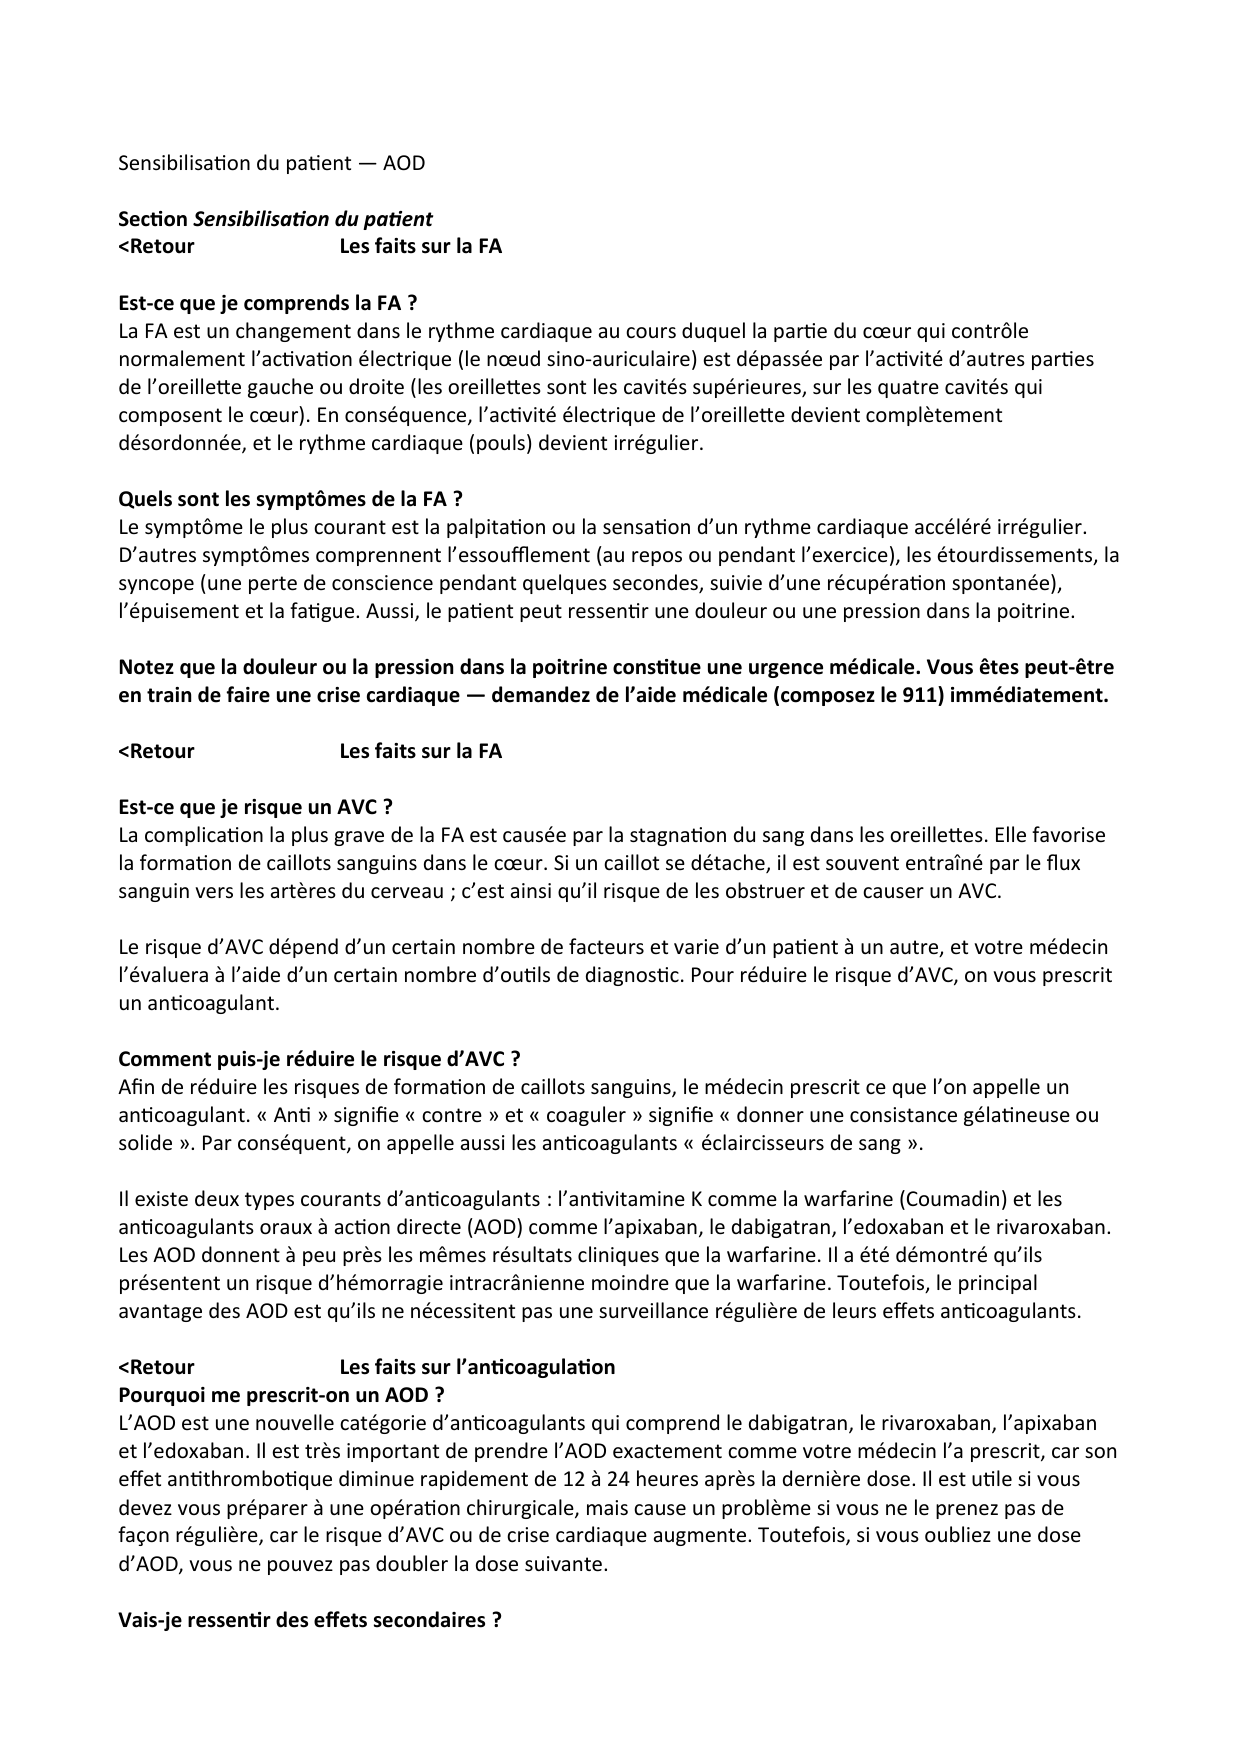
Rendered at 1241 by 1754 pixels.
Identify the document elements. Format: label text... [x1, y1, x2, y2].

text Le symptôme le plus courant est la palpitation ou la sensation d’un rythme cardiaque accéléré irrégulier. D’autres symptômes comprennent l’essoufflement (au repos ou pendant l’exercice), les étourdissements, la syncope (une perte de conscience pendant quelques secondes, suivie d’une récupération spontanée), l’épuisement et la fatigue. Aussi, le patient peut ressentir une douleur ou une pression dans la poitrine. [118, 512, 1122, 624]
text Notez que la douleur ou la pression dans la poitrine constitue une urgence médicale. Vous êtes peut-être en train de faire une crise cardiaque — demandez de l’aide médicale (composez le 911) immédiatement. [118, 652, 1122, 708]
text <Retour Les faits sur l’anticoagulation [118, 1352, 1122, 1381]
text Est-ce que je comprends la FA ? [118, 288, 1122, 316]
text Quels sont les symptômes de la FA ? [118, 484, 1122, 512]
text Vais-je ressentir des effets secondaires ? [118, 1605, 1122, 1633]
text Il existe deux types courants d’anticoagulants : l’antivitamine K comme la warfarine (Coumadin) et les anticoagulants oraux à action directe (AOD) comme l’apixaban, le dabigatran, l’edoxaban et le rivaroxaban. Les AOD donnent à peu près les mêmes résultats cliniques que la warfarine. Il a été démontré qu’ils présentent un risque d’hémorragie intracrânienne moindre que la warfarine. Toutefois, le principal avantage des AOD est qu’ils ne nécessitent pas une surveillance régulière de leurs effets anticoagulants. [118, 1184, 1122, 1324]
text L’AOD est une nouvelle catégorie d’anticoagulants qui comprend le dabigatran, le rivaroxaban, l’apixaban et l’edoxaban. Il est très important de prendre l’AOD exactement comme votre médecin l’a prescrit, car son effet antithrombotique diminue rapidement de 12 à 24 heures après la dernière dose. Il est utile si vous devez vous préparer à une opération chirurgicale, mais cause un problème si vous ne le prenez pas de façon régulière, car le risque d’AVC ou de crise cardiaque augmente. Toutefois, si vous oubliez une dose d’AOD, vous ne pouvez pas doubler la dose suivante. [118, 1408, 1122, 1577]
text Afin de réduire les risques de formation de caillots sanguins, le médecin prescrit ce que l’on appelle un anticoagulant. « Anti » signifie « contre » et « coaguler » signifie « donner une consistance gélatineuse ou solide ». Par conséquent, on appelle aussi les anticoagulants « éclaircisseurs de sang ». [118, 1072, 1122, 1156]
text La FA est un changement dans le rythme cardiaque au cours duquel la partie du cœur qui contrôle normalement l’activation électrique (le nœud sino-auriculaire) est dépassée par l’activité d’autres parties de l’oreillette gauche ou droite (les oreillettes sont les cavités supérieures, sur les quatre cavités qui composent le cœur). En conséquence, l’activité électrique de l’oreillette devient complètement désordonnée, et le rythme cardiaque (pouls) devient irrégulier. [118, 316, 1122, 456]
text La complication la plus grave de la FA est causée par la stagnation du sang dans les oreillettes. Elle favorise la formation de caillots sanguins dans le cœur. Si un caillot se détache, il est souvent entraîné par le flux sanguin vers les artères du cerveau ; c’est ainsi qu’il risque de les obstruer et de causer un AVC. [118, 820, 1122, 904]
text Comment puis-je réduire le risque d’AVC ? [118, 1044, 1122, 1072]
text <Retour Les faits sur la FA [118, 232, 1122, 260]
text <Retour Les faits sur la FA [118, 736, 1122, 764]
text Est-ce que je risque un AVC ? [118, 792, 1122, 820]
text Section Sensibilisation du patient [118, 204, 1122, 232]
text Pourquoi me prescrit-on un AOD ? [118, 1381, 1122, 1408]
text Sensibilisation du patient — AOD [118, 148, 1122, 176]
text Le risque d’AVC dépend d’un certain nombre de facteurs et varie d’un patient à un autre, et votre médecin l’évaluera à l’aide d’un certain nombre d’outils de diagnostic. Pour réduire le risque d’AVC, on vous prescrit un anticoagulant. [118, 932, 1122, 1016]
